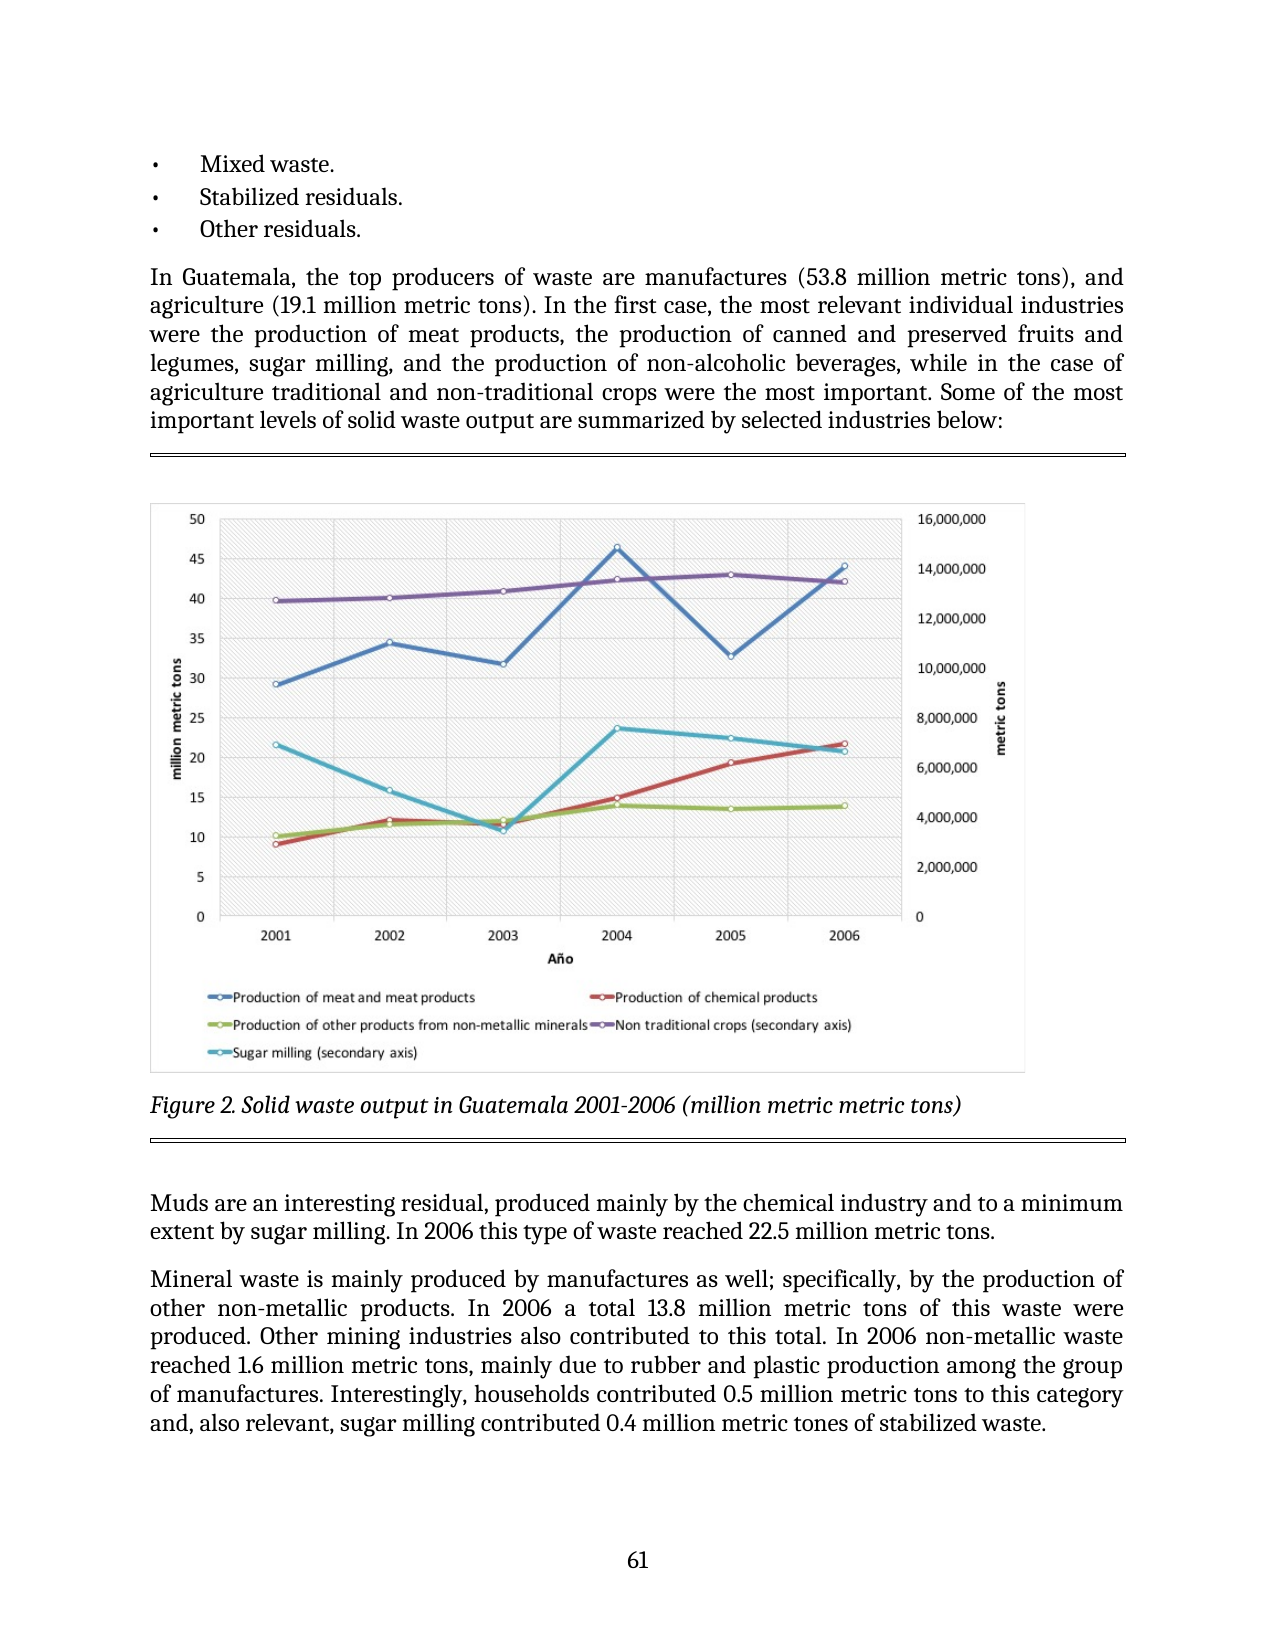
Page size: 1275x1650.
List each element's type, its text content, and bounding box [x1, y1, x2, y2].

picture [150, 503, 1025, 1073]
text Figure 2. Solid waste output in Guatemala 2001-2006 (million metric metric tons) [150, 1091, 1125, 1120]
text Mineral waste is mainly produced by manufactures as well; specifically, by the production of other non-metallic products. In 2006 a total 13.8 million metric tons of this waste were produced. Other mining industries also contributed to this total. In 2006 non-metallic waste reached 1.6 million metric tons, mainly due to rubber and plastic production among the group of manufactures. Interestingly, households contributed 0.5 million metric tons to this category and, also relevant, sugar milling contributed 0.4 million metric tones of stabilized waste. [150, 1265, 1125, 1437]
list Mixed waste. [150, 150, 1125, 179]
text Muds are an interesting residual, produced mainly by the chemical industry and to a minimum extent by sugar milling. In 2006 this type of waste reached 22.5 million metric tons. [150, 1188, 1125, 1246]
text In Guatemala, the top producers of waste are manufactures (53.8 million metric tons), and agriculture (19.1 million metric tons). In the first case, the most relevant individual industries were the production of meat products, the production of canned and preserved fruits and legumes, sugar milling, and the production of non-alcoholic beverages, while in the case of agriculture traditional and non-traditional crops were the most important. Some of the most important levels of solid waste output are summarized by selected industries below: [150, 262, 1125, 435]
list Stabilized residuals. [150, 182, 1125, 211]
list Other residuals. [150, 215, 1125, 244]
